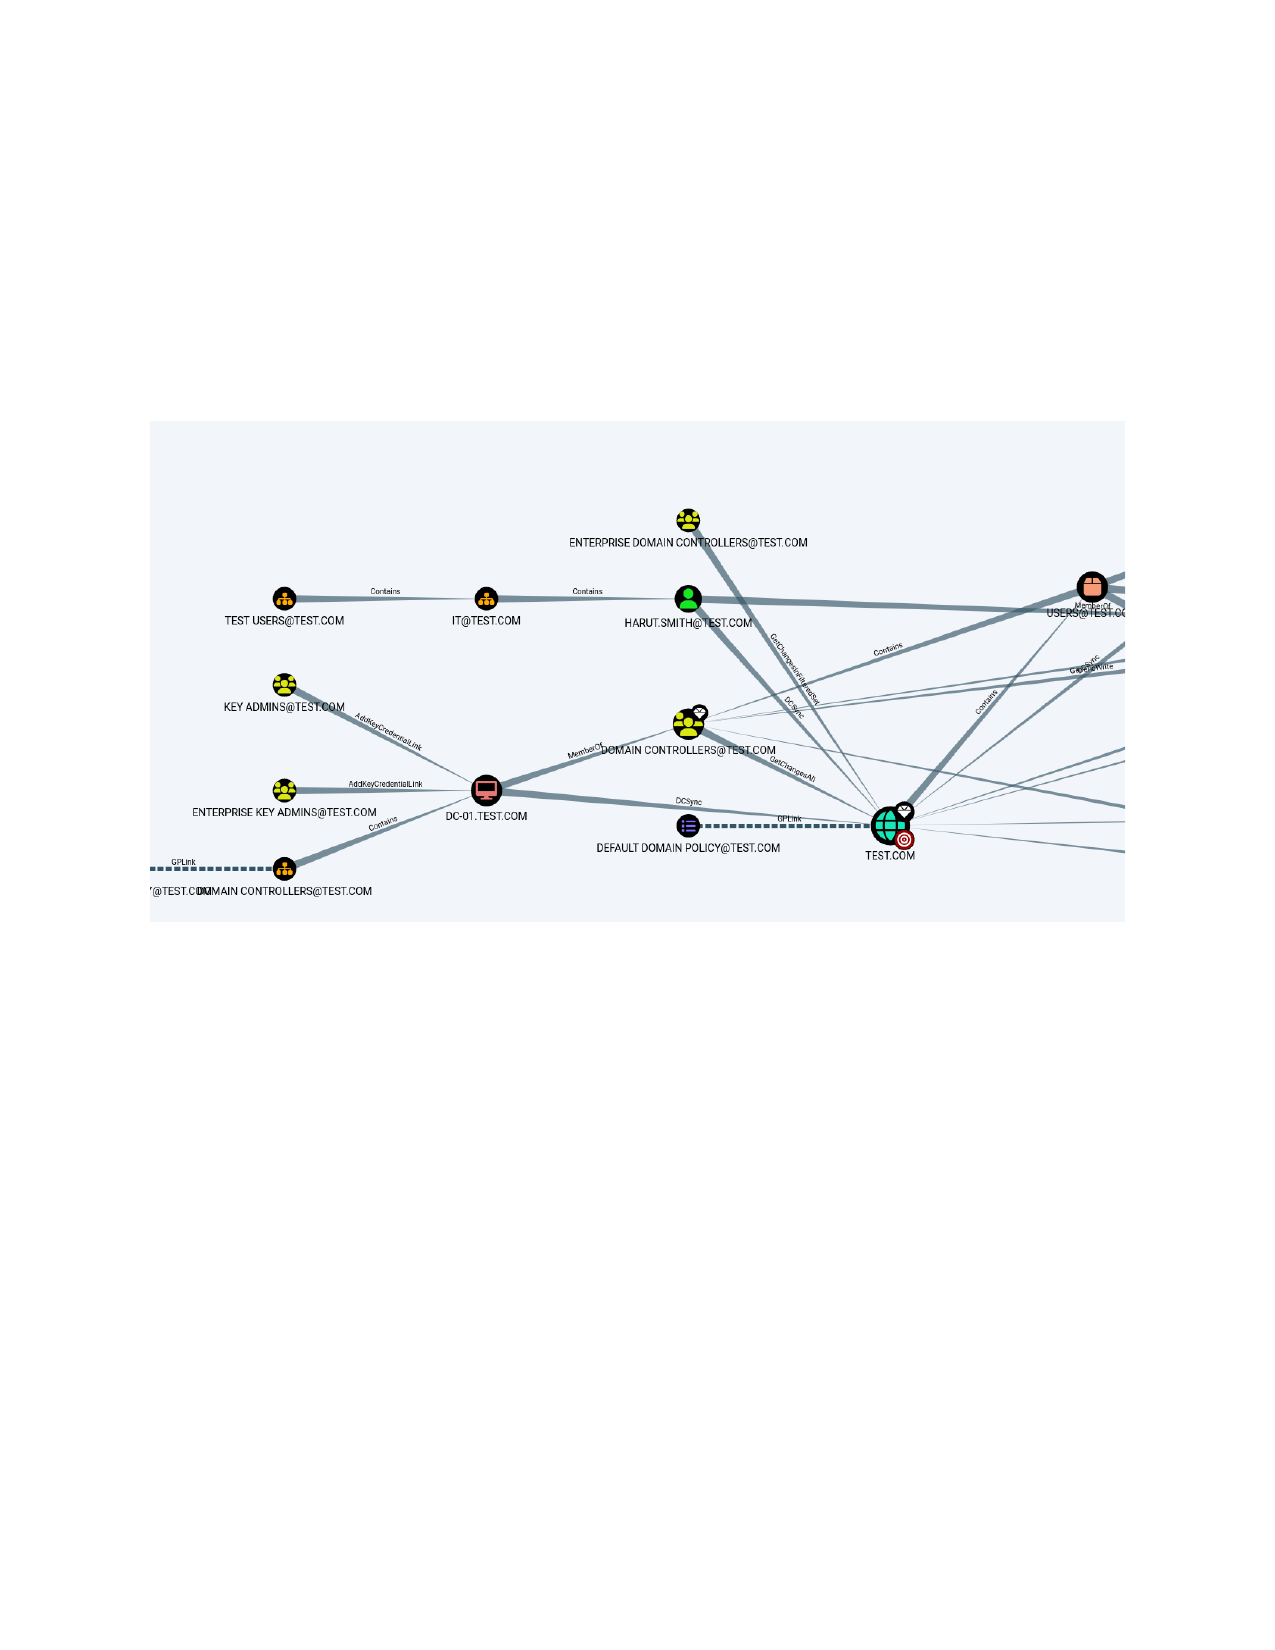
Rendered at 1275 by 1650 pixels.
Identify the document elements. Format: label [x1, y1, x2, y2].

picture [150, 421, 1125, 922]
